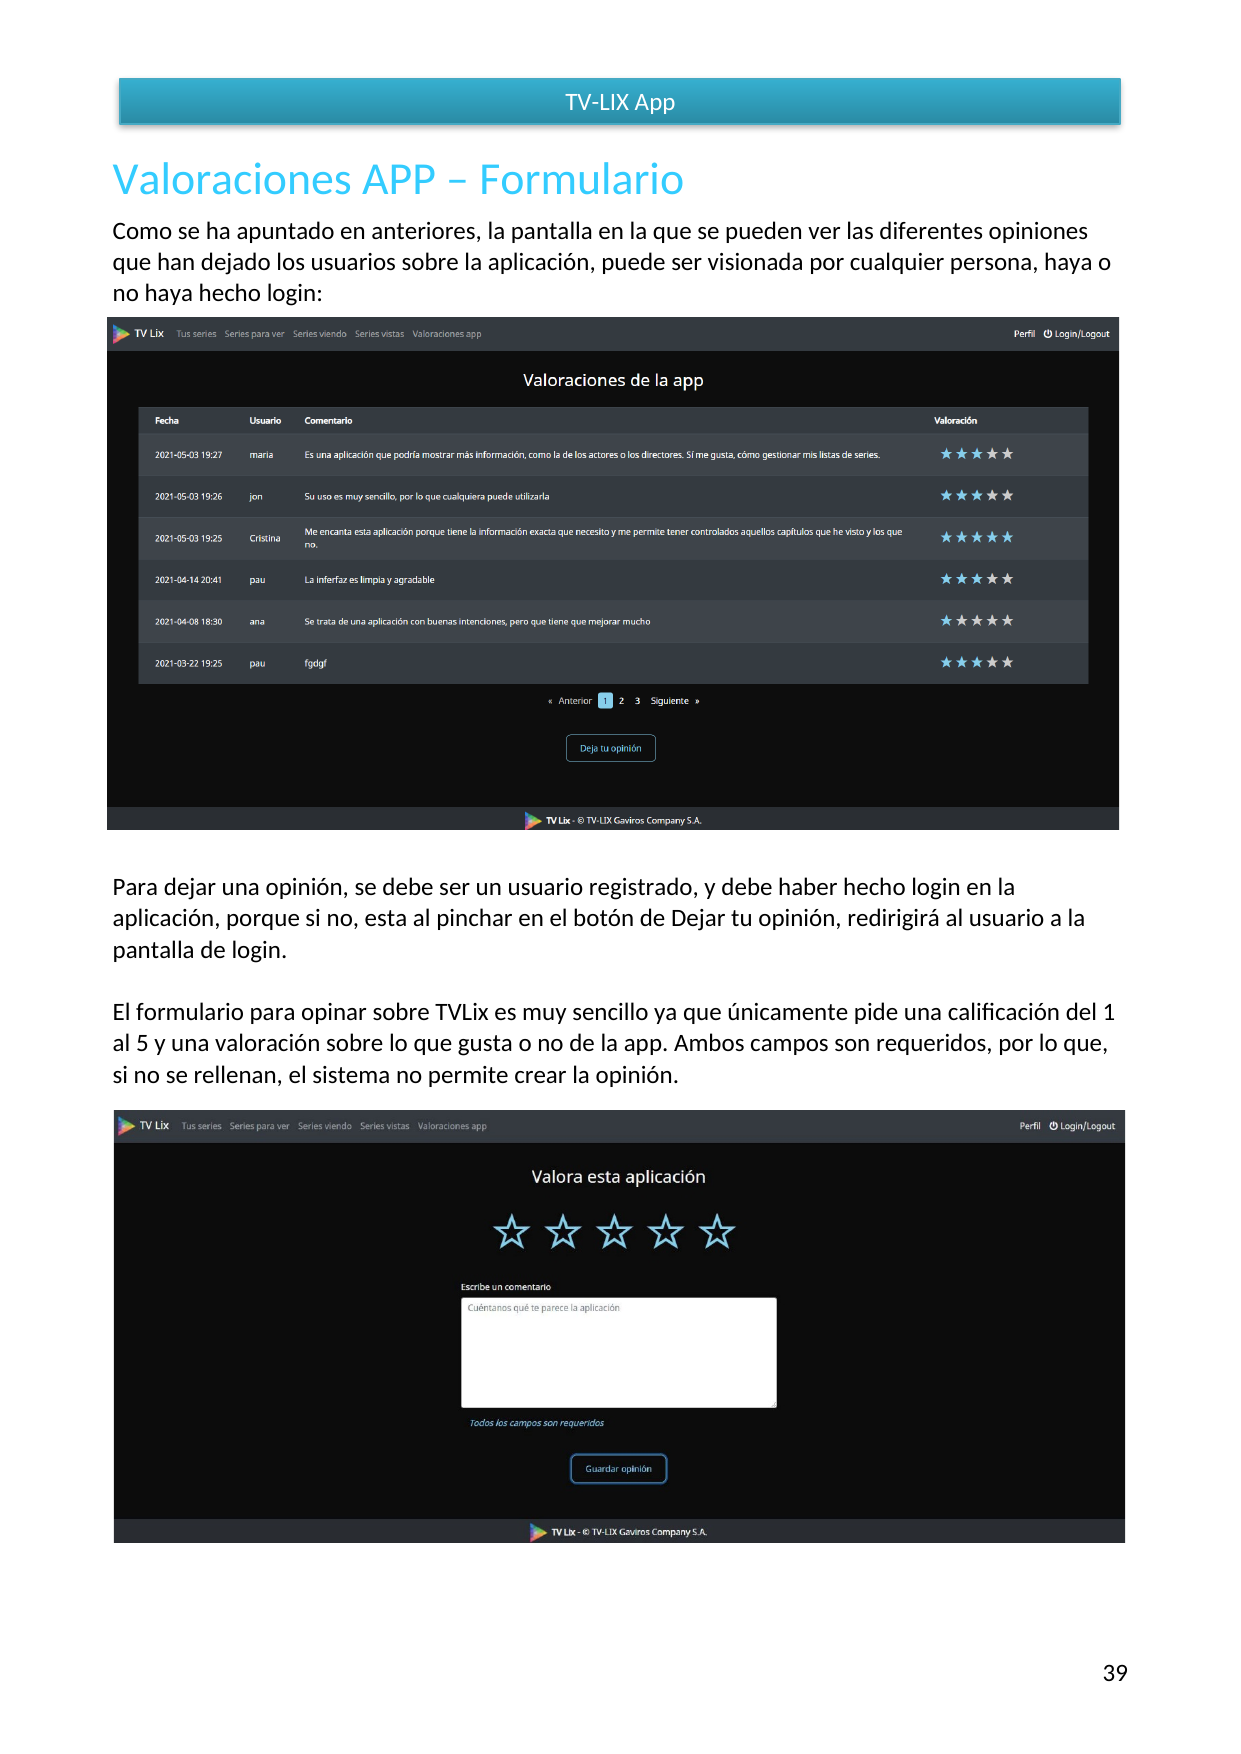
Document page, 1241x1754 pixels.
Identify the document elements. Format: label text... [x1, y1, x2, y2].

text El formulario para opinar sobre TVLix es muy sencillo ya que únicamente pide una calificación del 1 al 5 y una valoración sobre lo que gusta o no de la app. Ambos campos son requeridos, por lo que, si no se rellenan, el sistema no permite crear la opinión. [112, 996, 1128, 1089]
picture [112, 1110, 1124, 1542]
text Para dejar una opinión, se debe ser un usuario registrado, y debe haber hecho login en la aplicación, porque si no, esta al pinchar en el botón de Dejar tu opinión, redirigirá al usuario a la pantalla de login. [112, 871, 1128, 964]
picture [107, 317, 1119, 830]
subtitle Valoraciones APP – Formulario [112, 150, 1128, 206]
text Como se ha apuntado en anteriores, la pantalla en la que se pueden ver las diferentes opiniones que han dejado los usuarios sobre la aplicación, puede ser visionada por cualquier persona, haya o no haya hecho login: [112, 214, 1128, 308]
